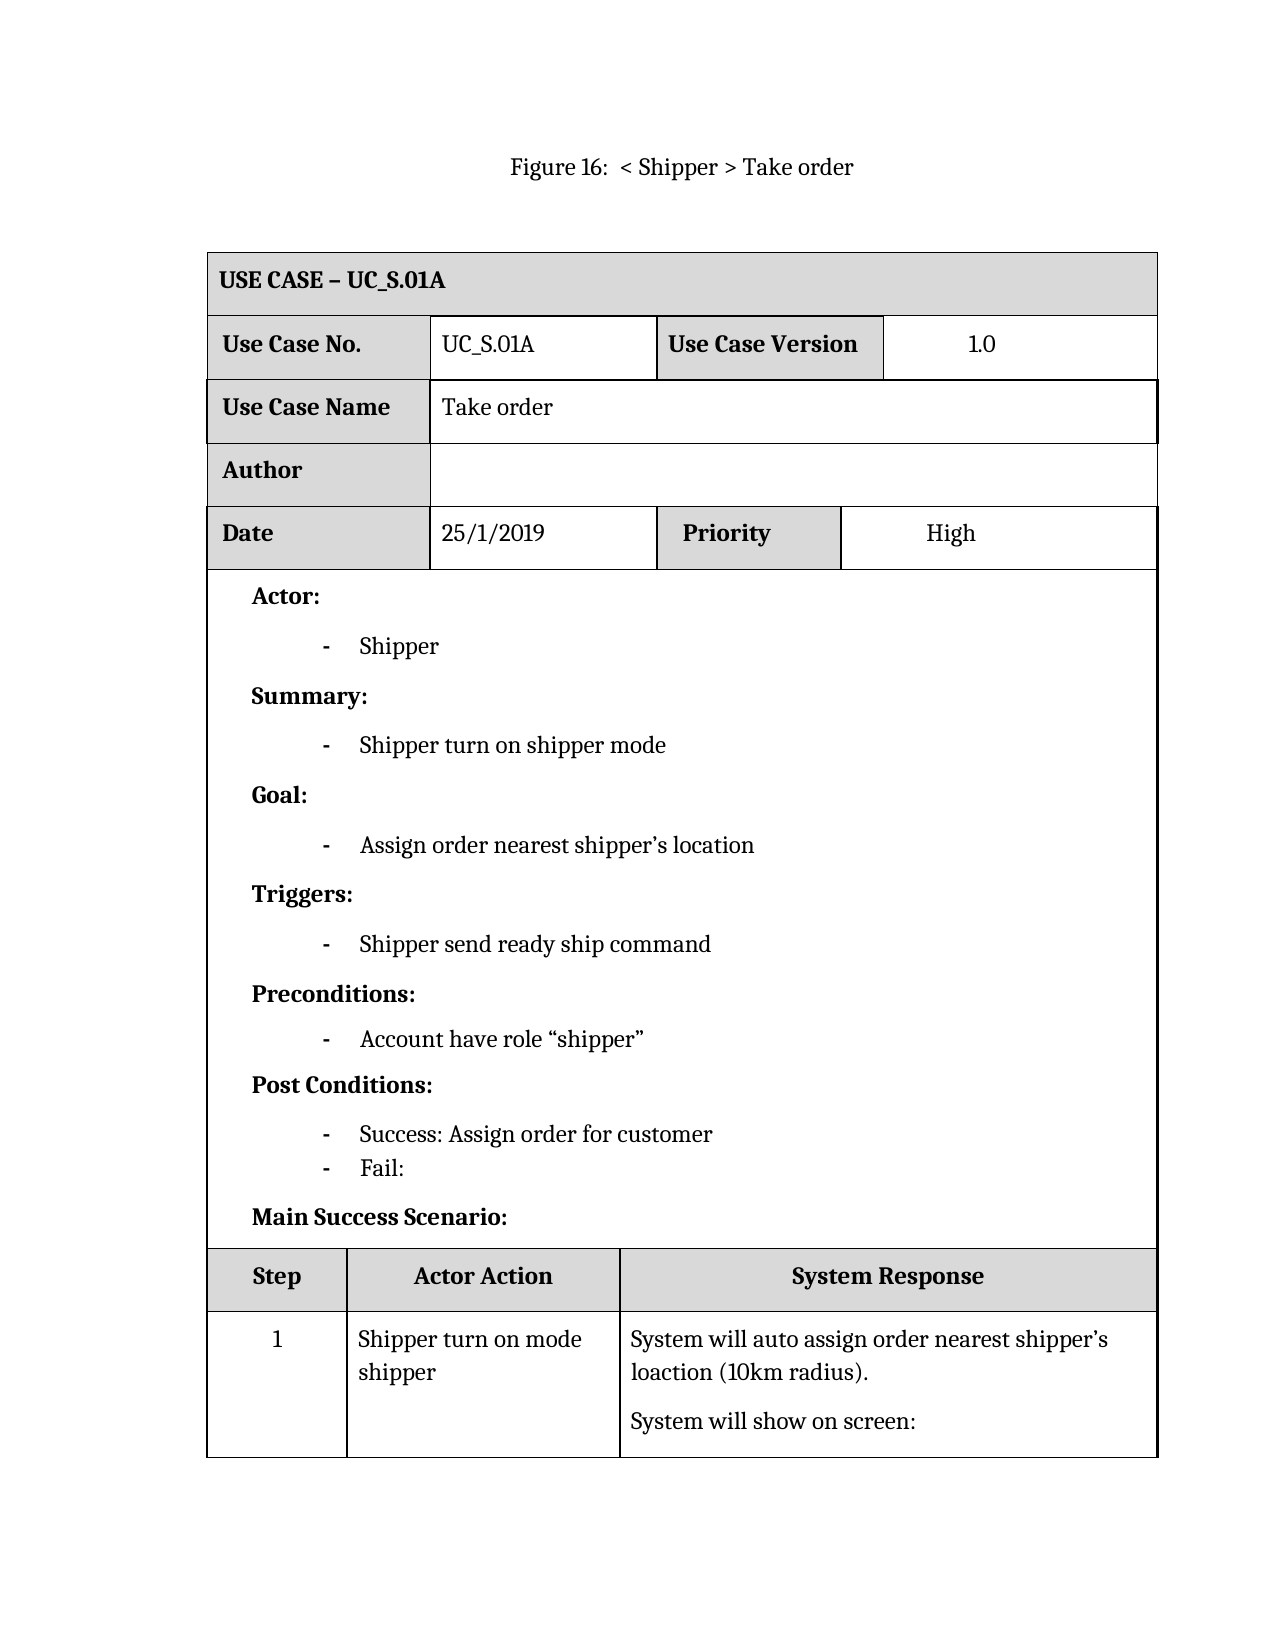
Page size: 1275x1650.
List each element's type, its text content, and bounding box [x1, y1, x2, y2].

subtitle Figure 16: < Shipper > Take order [207, 153, 1157, 181]
table_cell 25/1/2019 [431, 507, 656, 569]
table_cell UC_S.01A [431, 317, 656, 379]
table_cell Priority [658, 507, 840, 569]
table_cell Actor Action [348, 1249, 619, 1311]
table_cell Step [208, 1249, 346, 1311]
table_cell Use Case No. [208, 316, 430, 379]
table_cell Author [208, 444, 430, 506]
table_cell System Response [621, 1249, 1156, 1311]
table_cell Use Case Name [208, 380, 429, 443]
table_cell Use Case Version [658, 317, 883, 379]
table_cell High [842, 507, 1156, 569]
table_header USE CASE – UC_S.01A [208, 253, 1157, 315]
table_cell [621, 1312, 1156, 1457]
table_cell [348, 1312, 619, 1457]
table_cell 1 [208, 1312, 346, 1457]
table_cell 1.0 [884, 316, 1157, 379]
table_cell Date [208, 507, 429, 569]
table_cell Actor: Shipper Summary: Shipper turn on shipper mode Goal: Assign order nearest shipper’s location Triggers: Shipper send ready ship command Preconditions: Account have role “shipper” Post Conditions: Success: Assign order for customer Fail: Main Success Scenario: [208, 570, 1156, 1248]
table_cell Take order [431, 381, 1156, 443]
table_cell [431, 444, 1157, 506]
